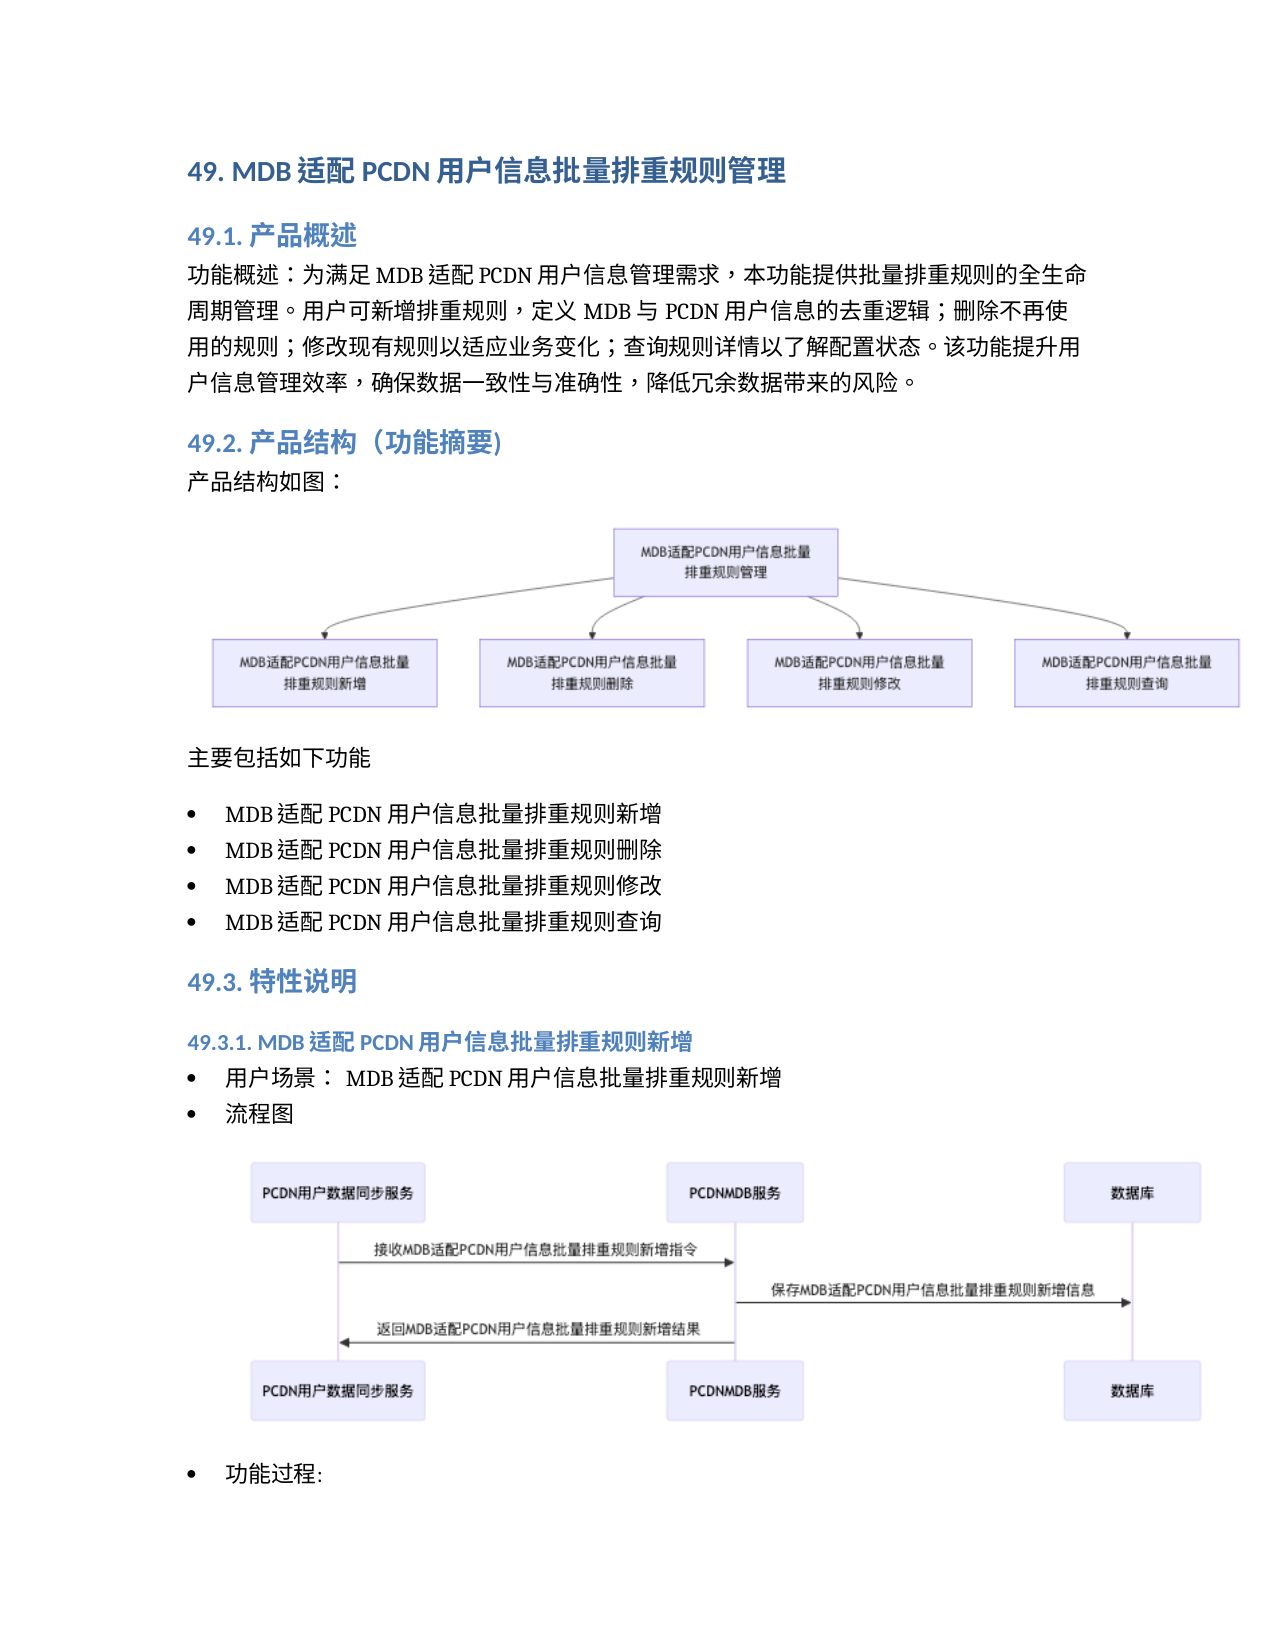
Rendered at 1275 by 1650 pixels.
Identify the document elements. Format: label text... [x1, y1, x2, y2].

text 产品结构如图： [187, 466, 1087, 497]
subtitle 49.1. 产品概述 [187, 216, 1087, 253]
list 用户场景： MDB适配PCDN用户信息批量排重规则新增 [187, 1062, 1087, 1093]
list 流程图 [187, 1098, 1087, 1129]
picture [206, 522, 1257, 717]
list MDB适配PCDN用户信息批量排重规则删除 [187, 834, 1087, 865]
list MDB适配PCDN用户信息批量排重规则查询 [187, 906, 1087, 937]
subtitle 49.3.1. MDB适配PCDN用户信息批量排重规则新增 [187, 1026, 1087, 1057]
text 功能概述：为满足MDB适配PCDN用户信息管理需求，本功能提供批量排重规则的全生命周期管理。用户可新增排重规则，定义 MDB 与 PCDN 用户信息的去重逻辑；删除不再使用的规则；修改现有规则以适应业务变化；查询规则详情以了解配置状态。该功能提升用户信息管理效率，确保数据一致性与准确性，降低冗余数据带来的风险。 [187, 259, 1087, 398]
subtitle 49.2. 产品结构（功能摘要) [187, 423, 1087, 460]
text 主要包括如下功能 [187, 741, 1087, 773]
list MDB适配PCDN用户信息批量排重规则修改 [187, 870, 1087, 901]
subtitle 49.3. 特性说明 [187, 963, 1087, 1000]
list 功能过程: [187, 1458, 1087, 1489]
subtitle 49. MDB适配PCDN用户信息批量排重规则管理 [187, 150, 1087, 190]
list MDB适配PCDN用户信息批量排重规则新增 [187, 798, 1087, 829]
picture [206, 1154, 1257, 1434]
